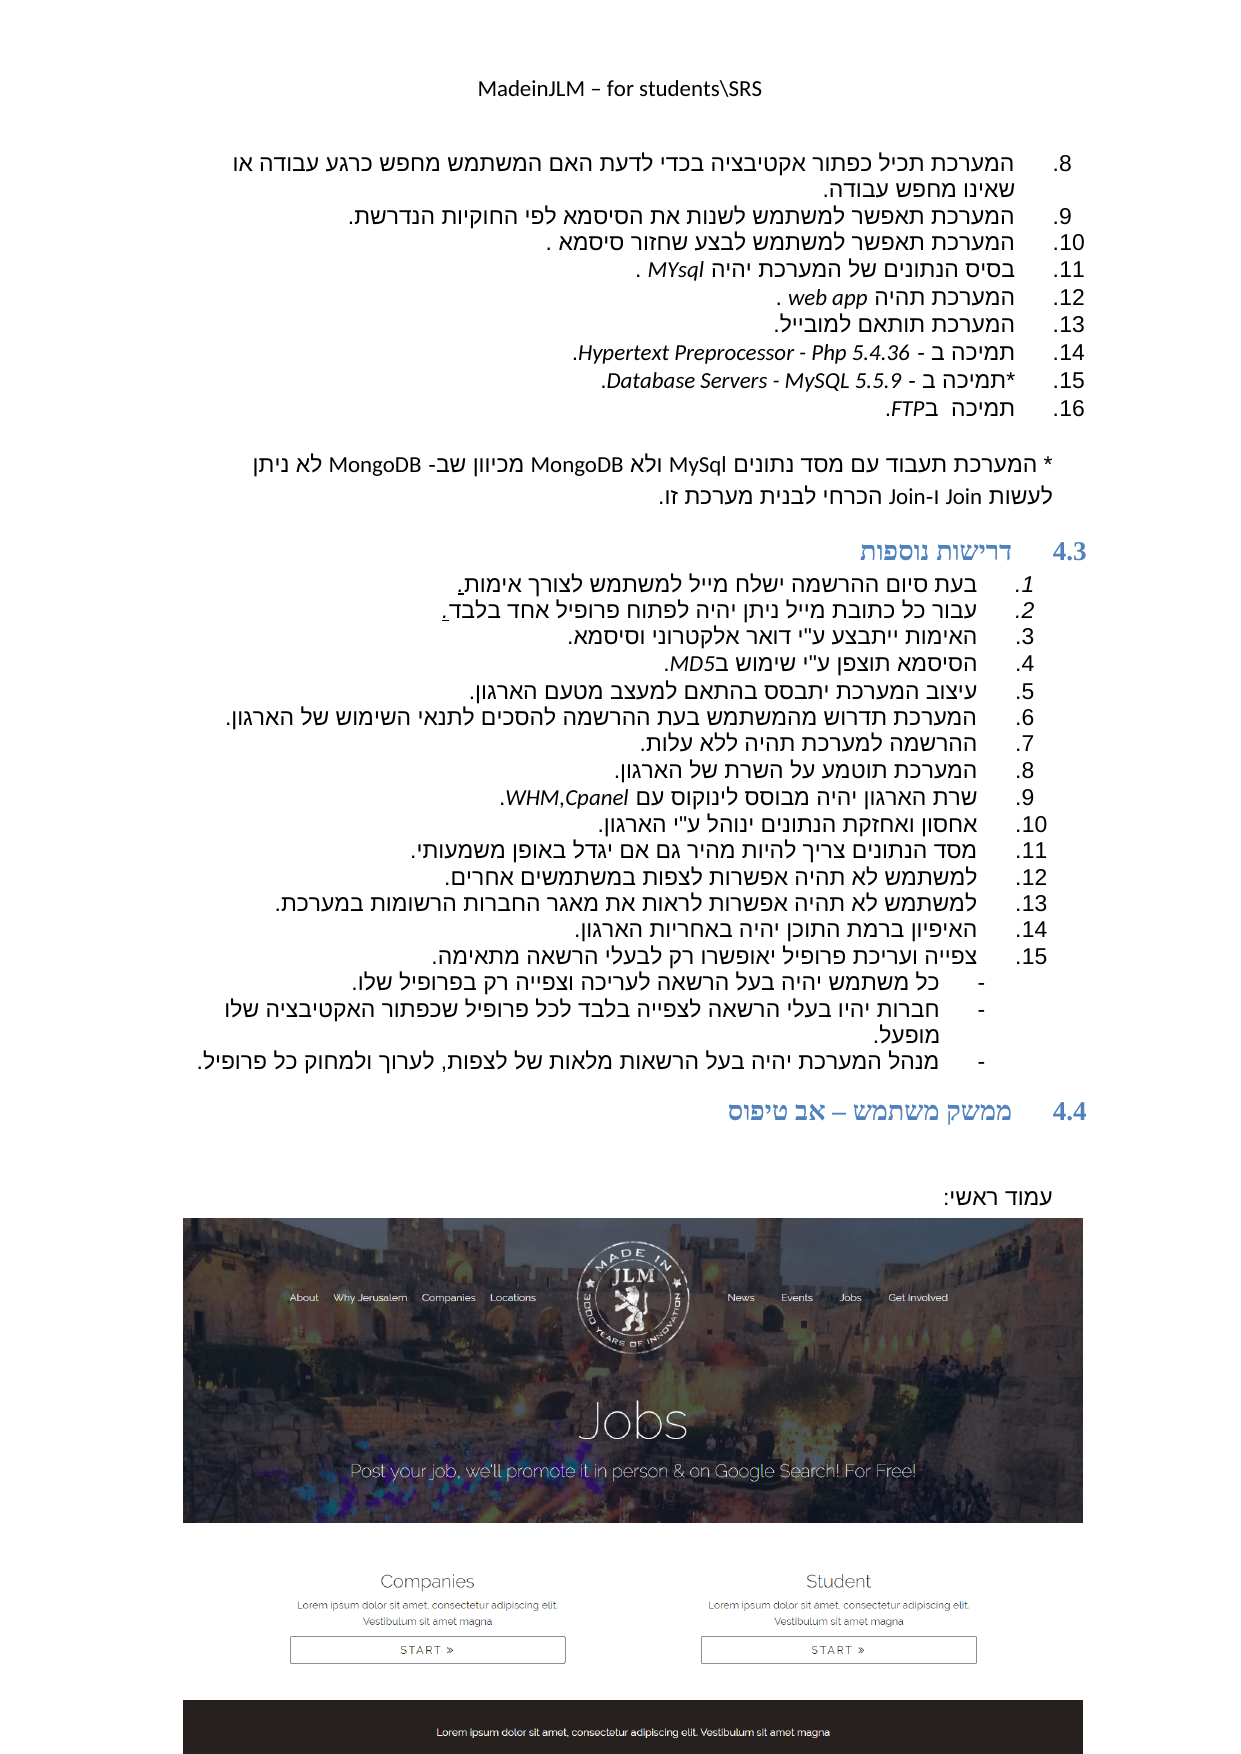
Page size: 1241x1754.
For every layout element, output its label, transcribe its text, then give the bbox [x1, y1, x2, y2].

list מסד הנתונים צריך להיות מהיר גם אם יגדל באופן משמעותי. [187, 837, 1015, 864]
list *תמיכה ב - Database Servers - MySQL 5.5.9. [187, 366, 1053, 394]
list עיצוב המערכת יתבסס בהתאם למעצב מטעם הארגון. [187, 678, 1015, 704]
list המערכת תדרוש מהמשתמש בעת ההרשמה להסכים לתנאי השימוש של הארגון. [187, 704, 1015, 730]
list כל משתמש יהיה בעל הרשאה לעריכה וצפייה רק בפרופיל שלו. [187, 969, 978, 996]
list האיפיון ברמת התוכן יהיה באחריות הארגון. [187, 916, 1015, 943]
text * המערכת תעבוד עם מסד נתונים MySql ולא MongoDB מכיוון שב- MongoDB לא ניתן לעשות Join ו-Join הכרחי לבנית מערכת זו. [187, 450, 1053, 510]
list המערכת תהיה web app . [187, 283, 1053, 311]
list עבור כל כתובת מייל ניתן יהיה לפתוח פרופיל אחד בלבד. [187, 597, 1015, 623]
list שרת הארגון יהיה מבוסס לינוקוס עם WHM,Cpanel. [187, 783, 1015, 811]
list תמיכה בFTP. [187, 394, 1053, 422]
list המערכת תאפשר למשתמש לבצע שחזור סיסמא . [187, 229, 1053, 255]
list המערכת תותאם למובייל. [187, 311, 1053, 338]
list חברות יהיו בעלי הרשאה לצפייה בלבד לכל פרופיל שכפתור האקטיבציה שלו מופעל. [187, 996, 978, 1048]
list המערכת תכיל כפתור אקטיבציה בכדי לדעת האם המשתמש מחפש כרגע עבודה או שאינו מחפש עבודה. [187, 150, 1053, 203]
list ההרשמה למערכת תהיה ללא עלות. [187, 730, 1015, 757]
list האימות ייתבצע ע"י דואר אלקטרוני וסיסמא. [187, 623, 1015, 649]
list המערכת תאפשר למשתמש לשנות את הסיסמא לפי החוקיות הנדרשת. [187, 203, 1053, 229]
list למשתמש לא תהיה אפשרות לראות את מאגר החברות הרשומות במערכת. [187, 890, 1015, 916]
picture [183, 1218, 1083, 1754]
list אחסון ואחזקת הנתונים ינוהל ע"י הארגון. [187, 811, 1015, 837]
list תמיכה ב - Hypertext Preprocessor - Php 5.4.36. [187, 338, 1053, 366]
text עמוד ראשי: [187, 1184, 1053, 1211]
subtitle ממשק משתמש – אב טיפוס [187, 1095, 1053, 1127]
list צפייה ועריכת פרופיל יאופשרו רק לבעלי הרשאה מתאימה. [187, 943, 1015, 969]
subtitle דרישות נוספות [187, 535, 1053, 566]
list מנהל המערכת יהיה בעל הרשאות מלאות של לצפות, לערוך ולמחוק כל פרופיל. [187, 1048, 978, 1074]
list בסיס הנתונים של המערכת יהיה MYsql . [187, 255, 1053, 283]
list למשתמש לא תהיה אפשרות לצפות במשתמשים אחרים. [187, 864, 1015, 890]
list הסיסמא תוצפן ע"י שימוש בMD5. [187, 649, 1015, 678]
list בעת סיום ההרשמה ישלח מייל למשתמש לצורך אימות. [187, 571, 1015, 597]
list המערכת תוטמע על השרת של הארגון. [187, 757, 1015, 783]
